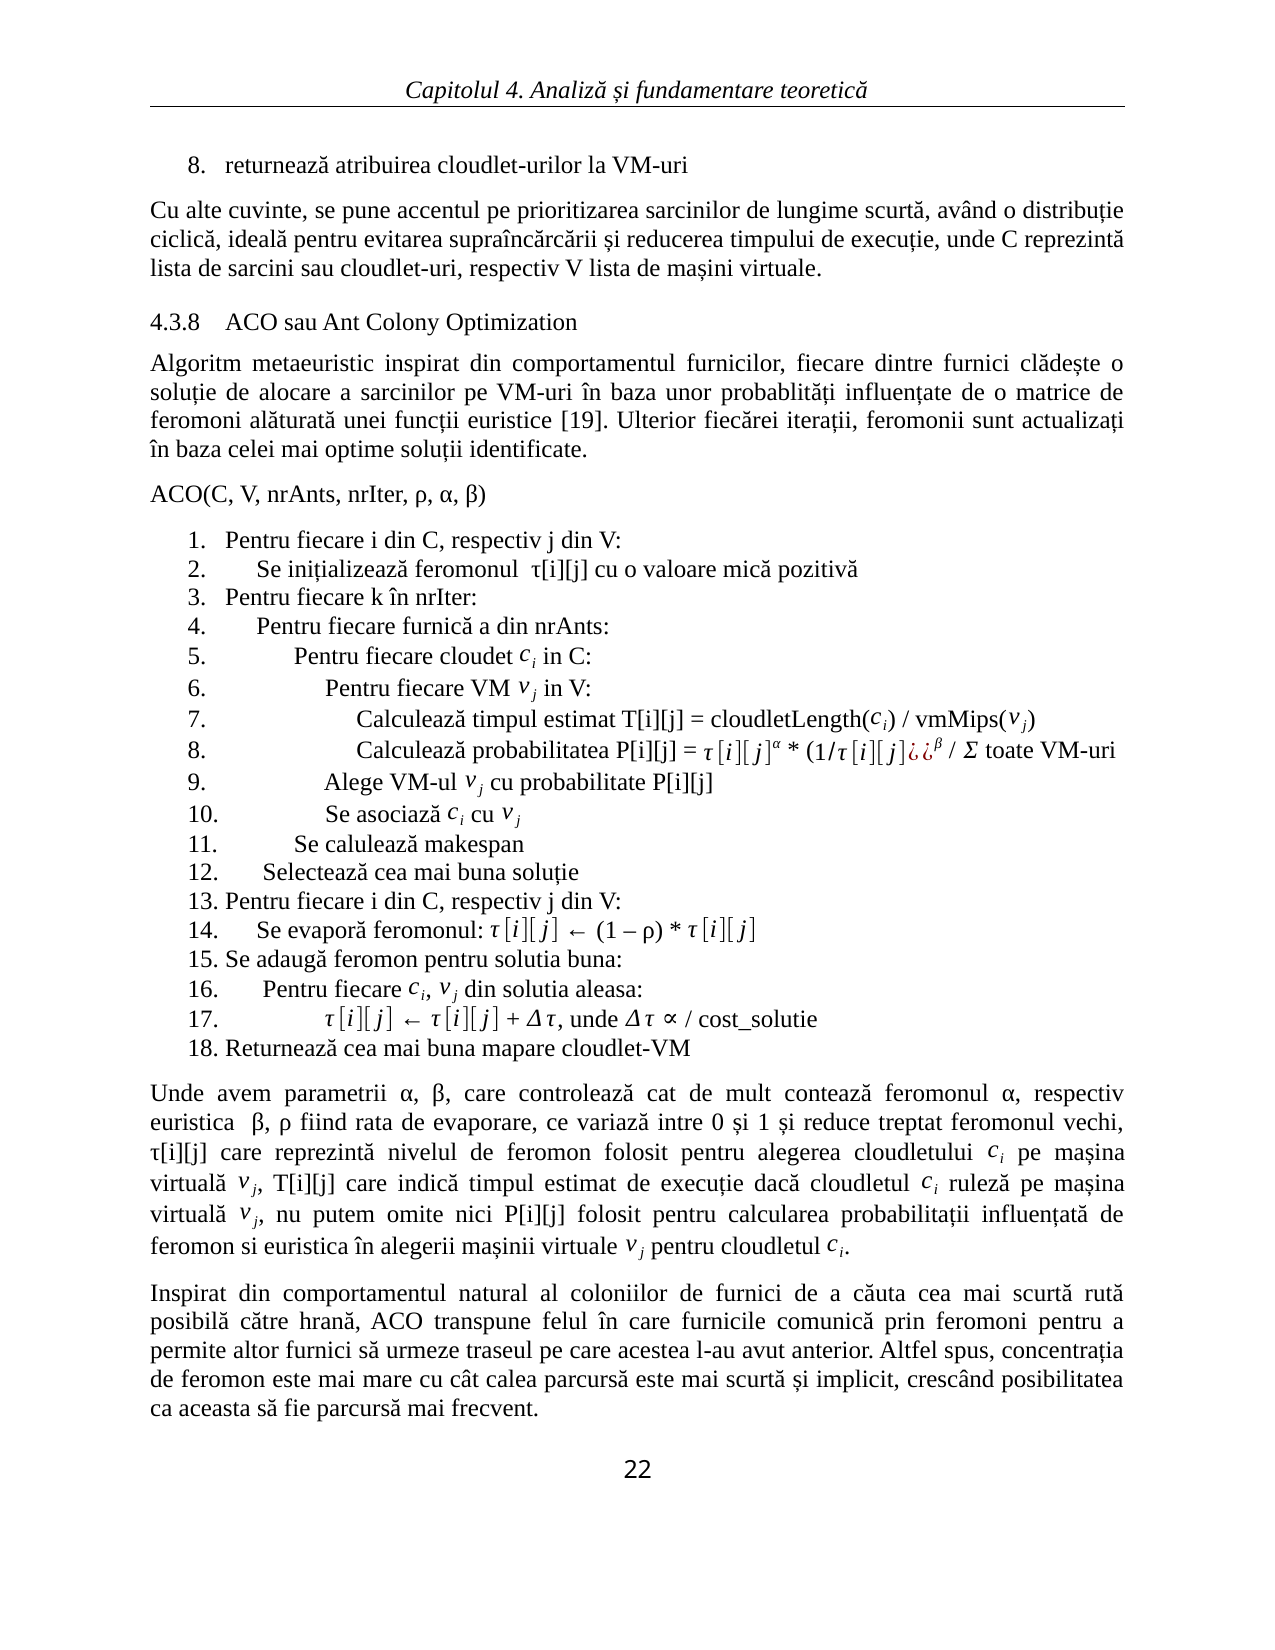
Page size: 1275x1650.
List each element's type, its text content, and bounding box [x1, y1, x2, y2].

list Calculează timpul estimat T[i][j] = cloudletLength() / vmMips() [187, 703, 1125, 734]
list Pentru fiecare furnică a din nrAnts: [187, 611, 1125, 640]
list Pentru fiecare , din solutia aleasa: [187, 972, 1125, 1004]
list Calculează probabilitatea P[i][j] = * ( / toate VM-uri [187, 734, 1125, 766]
list Pentru fiecare i din C, respectiv j din V: [187, 886, 1125, 915]
list + , unde / cost_solutie [187, 1004, 1125, 1033]
text Cu alte cuvinte, se pune accentul pe prioritizarea sarcinilor de lungime scurtă, având o distribuție ciclică, ideală pentru evitarea supraîncărcării și reducerea timpului de execuție, unde C reprezintă lista de sarcini sau cloudlet-uri, respectiv V lista de mașini virtuale. [150, 195, 1125, 282]
list Pentru fiecare i din C, respectiv j din V: [187, 525, 1125, 554]
list Se inițializează feromonul τ[i][j] cu o valoare mică pozitivă [187, 554, 1125, 582]
list Se evaporă feromonul: (1 – ρ) * [187, 915, 1125, 944]
list Selectează cea mai buna soluție [187, 857, 1125, 886]
list Pentru fiecare VM in V: [187, 671, 1125, 703]
list Se calulează makespan [187, 829, 1125, 857]
text Algoritm metaeuristic inspirat din comportamentul furnicilor, fiecare dintre furnici clădește o soluție de alocare a sarcinilor pe VM-uri în baza unor probablități influențate de o matrice de feromoni alăturată unei funcții euristice . Ulterior fiecărei iterații, feromonii sunt actualizați în baza celei mai optime soluții identificate. [150, 348, 1125, 463]
list Pentru fiecare k în nrIter: [187, 582, 1125, 611]
text Unde avem parametrii α, β, care controlează cat de mult contează feromonul α, respectiv euristica β, ρ fiind rata de evaporare, ce variază intre 0 și 1 și reduce treptat feromonul vechi, τ[i][j] care reprezintă nivelul de feromon folosit pentru alegerea cloudletului pe mașina virtuală , T[i][j] care indică timpul estimat de execuție dacă cloudletul ruleză pe mașina virtuală , nu putem omite nici P[i][j] folosit pentru calcularea probabilitații influențată de feromon si euristica în alegerii mașinii virtuale pentru cloudletul . [150, 1078, 1125, 1261]
list Pentru fiecare cloudet in C: [187, 640, 1125, 671]
list Alege VM-ul cu probabilitate P[i][j] [187, 766, 1125, 797]
list Se asociază cu [187, 797, 1125, 829]
text ACO sau Ant Colony Optimization [150, 307, 1125, 335]
list Returnează cea mai buna mapare cloudlet-VM [187, 1033, 1125, 1061]
list returnează atribuirea cloudlet-urilor la VM-uri [187, 150, 1125, 179]
text Inspirat din comportamentul natural al coloniilor de furnici de a căuta cea mai scurtă rută posibilă către hrană, ACO transpune felul în care furnicile comunică prin feromoni pentru a permite altor furnici să urmeze traseul pe care acestea l-au avut anterior. Altfel spus, concentrația de feromon este mai mare cu cât calea parcursă este mai scurtă și implicit, crescând posibilitatea ca aceasta să fie parcursă mai frecvent. [150, 1278, 1125, 1421]
text ACO(C, V, nrAnts, nrIter, ρ, α, β) [150, 479, 1125, 508]
list Se adaugă feromon pentru solutia buna: [187, 944, 1125, 972]
